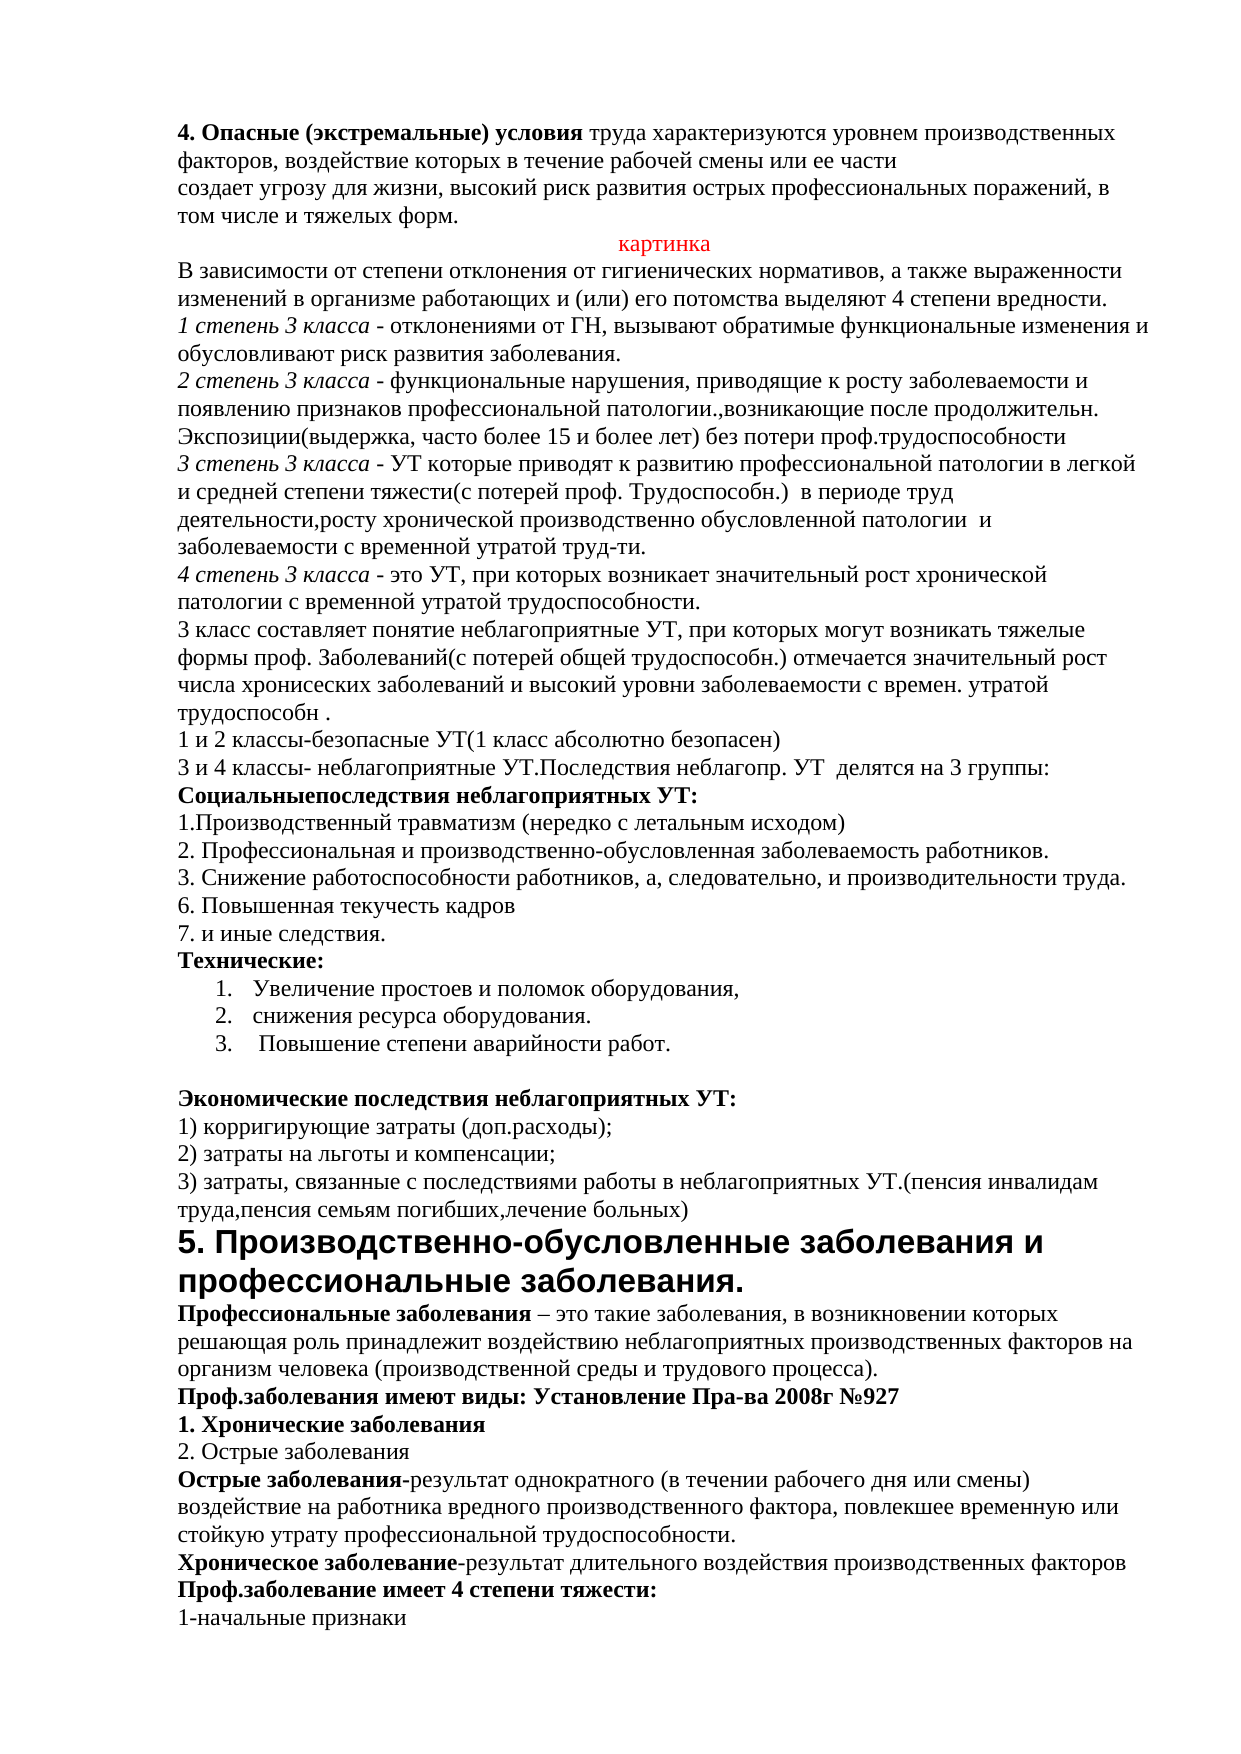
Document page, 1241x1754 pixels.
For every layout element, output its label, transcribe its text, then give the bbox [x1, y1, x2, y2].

text 3 и 4 классы- неблагоприятные УТ.Последствия неблагопр. УТ делятся на 3 группы: [177, 753, 1152, 781]
text 1-начальные признаки [177, 1603, 1152, 1630]
text Хроническое заболевание-результат длительного воздействия производственных факторов [177, 1548, 1152, 1575]
text В зависимости от степени отклонения от гигиенических нормативов, а также выраженности изменений в организме работающих и (или) его потомства выделяют 4 степени вредности. [177, 256, 1152, 311]
text 5. Производственно-обусловленные заболевания и профессиональные заболевания. [177, 1222, 1152, 1299]
text Социальныепоследствия неблагоприятных УТ: [177, 781, 1152, 808]
text Проф.заболевания имеют виды: Установление Пра-ва 2008г №927 [177, 1382, 1152, 1409]
text 1 степень 3 класса - отклонениями от ГН, вызывают обратимые функциональные изменения и обусловливают риск развития заболевания. [177, 311, 1152, 367]
text 3. Снижение работоспособности работников, а, следовательно, и производительности труда. [177, 863, 1152, 891]
list Увеличение простоев и поломок оборудования, [215, 974, 1152, 1001]
text 2. Профессиональная и производственно-обусловленная заболеваемость работников. [177, 836, 1152, 863]
text 1) корригирующие затраты (доп.расходы); [177, 1112, 1152, 1139]
text 1.Производственный травматизм (нередко с летальным исходом) [177, 808, 1152, 836]
text 4 степень 3 класса - это УТ, при которых возникает значительный рост хронической патологии с временной утратой трудоспособности. [177, 560, 1152, 615]
list Повышение степени аварийности работ. [215, 1029, 1152, 1057]
text 4. Опасные (экстремальные) условия труда характеризуются уровнем производственных факторов, воздействие которых в течение рабочей смены или ее части [177, 118, 1152, 173]
text 7. и иные следствия. [177, 919, 1152, 946]
text 1 и 2 классы-безопасные УТ(1 класс абсолютно безопасен) [177, 725, 1152, 753]
text 6. Повышенная текучесть кадров [177, 891, 1152, 919]
text 2 степень 3 класса - функциональные нарушения, приводящие к росту заболеваемости и появлению признаков профессиональной патологии.,возникающие после продолжительн. Экспозиции(выдержка, часто более 15 и более лет) без потери проф.трудоспособности [177, 367, 1152, 449]
text Профессиональные заболевания – это такие заболевания, в возникновении которых решающая роль принадлежит воздействию неблагоприятных производственных факторов на организм человека (производственной среды и трудового процесса). [177, 1299, 1152, 1382]
text 2) затраты на льготы и компенсации; [177, 1139, 1152, 1167]
text 2. Острые заболевания [177, 1437, 1152, 1465]
text Технические: [177, 946, 1152, 974]
text 1. Хронические заболевания [177, 1409, 1152, 1437]
text Проф.заболевание имеет 4 степени тяжести: [177, 1575, 1152, 1603]
text создает угрозу для жизни, высокий риск развития острых профессиональных поражений, в том числе и тяжелых форм. [177, 173, 1152, 228]
list снижения ресурса оборудования. [215, 1001, 1152, 1029]
text 3 степень 3 класса - УТ которые приводят к развитию профессиональной патологии в легкой и средней степени тяжести(с потерей проф. Трудоспособн.) в периоде труд деятельности,росту хронической производственно обусловленной патологии и заболеваемости с временной утратой труд-ти. [177, 449, 1152, 560]
text Острые заболевания-результат однократного (в течении рабочего дня или смены) воздействие на работника вредного производственного фактора, повлекшее временную или стойкую утрату профессиональной трудоспособности. [177, 1465, 1152, 1548]
text 3 класс составляет понятие неблагоприятные УТ, при которых могут возникать тяжелые формы проф. Заболеваний(с потерей общей трудоспособн.) отмечается значительный рост числа хронисеских заболеваний и высокий уровни заболеваемости с времен. утратой трудоспособн . [177, 615, 1152, 725]
text картинка [177, 228, 1152, 256]
text Экономические последствия неблагоприятных УТ: [177, 1084, 1152, 1112]
text 3) затраты, связанные с последствиями работы в неблагоприятных УТ.(пенсия инвалидам труда,пенсия семьям погибших,лечение больных) [177, 1167, 1152, 1222]
